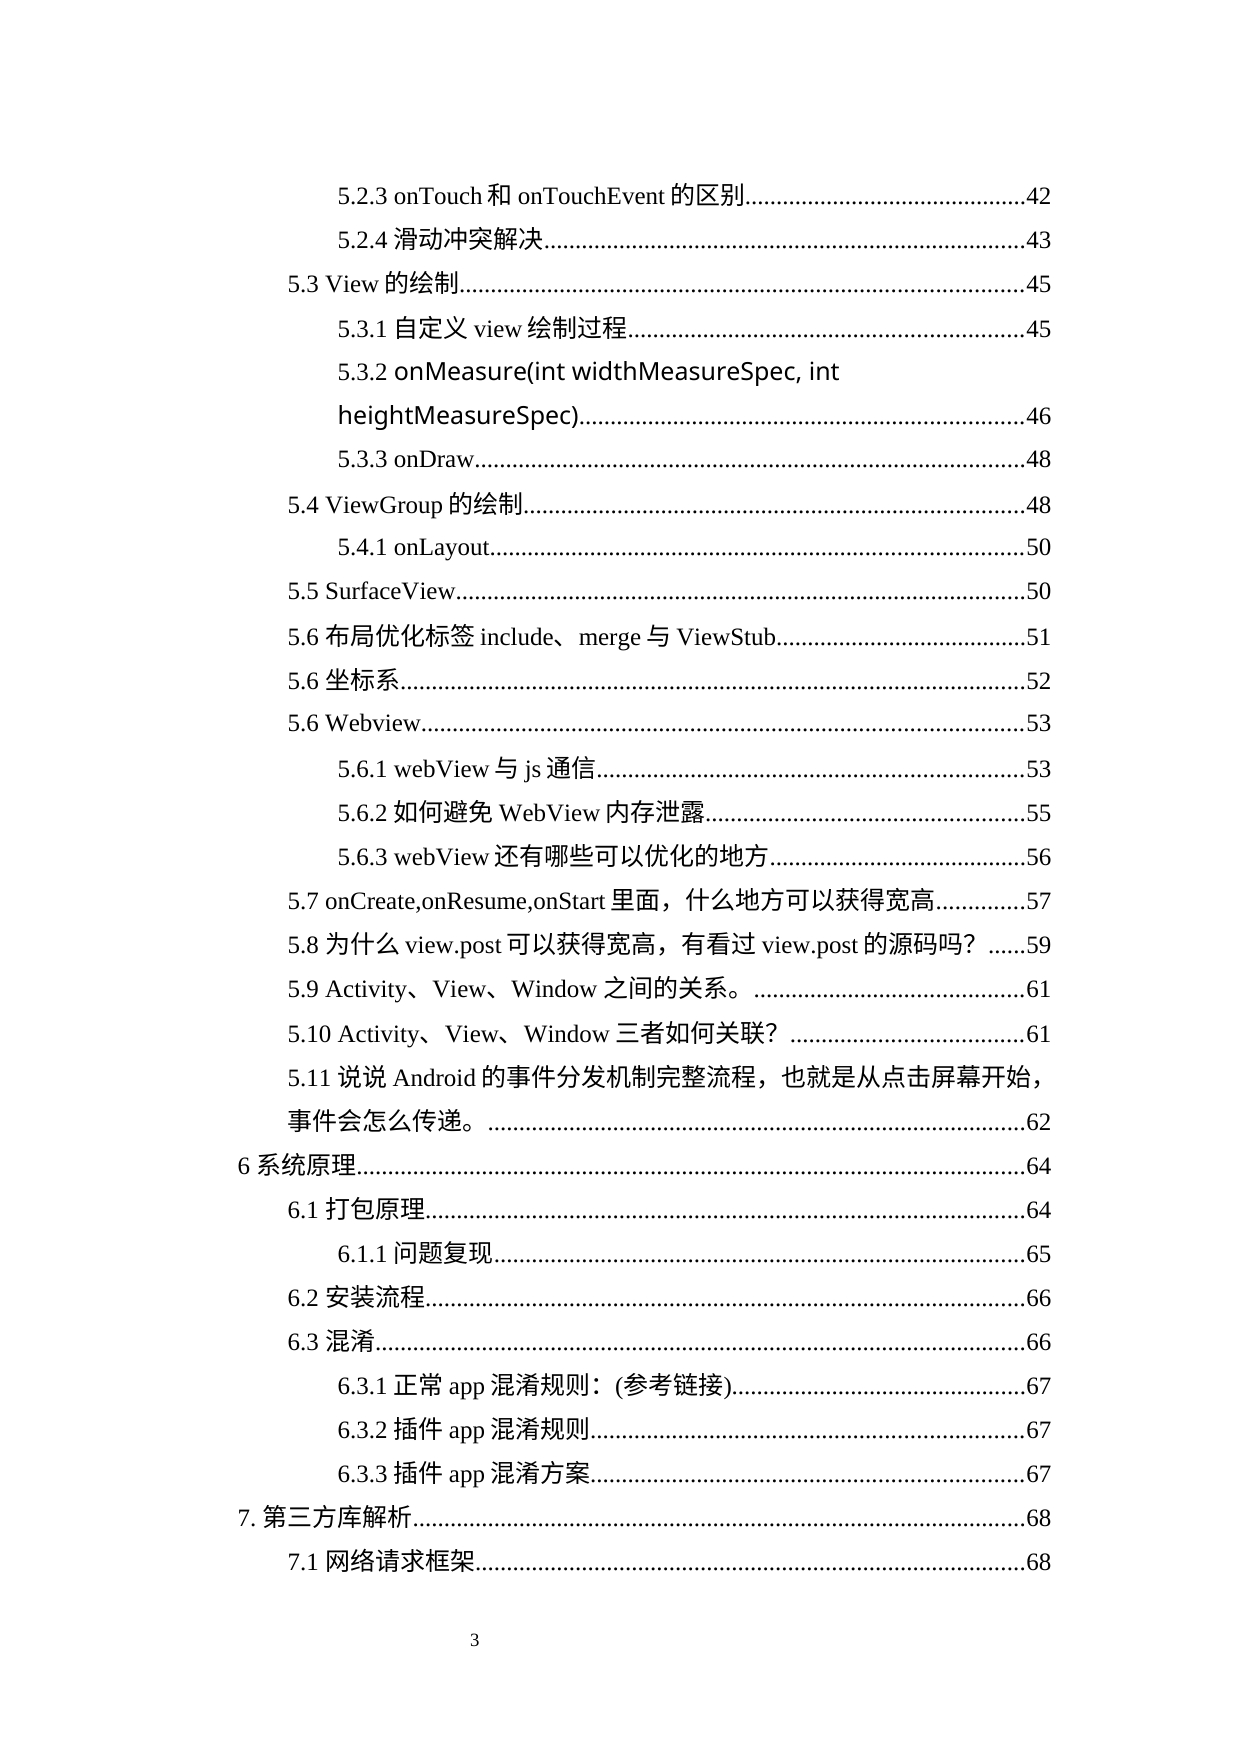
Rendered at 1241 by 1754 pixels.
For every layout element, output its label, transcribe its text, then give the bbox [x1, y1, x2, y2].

text 5.6 Webview 53 [287, 701, 1053, 745]
text 5.3.3 onDraw 48 [337, 436, 1053, 480]
text 6.3.1 正常app混淆规则：(参考链接) 67 [337, 1362, 1053, 1406]
text 5.3 View的绘制 45 [287, 260, 1053, 304]
text 5.6.2 如何避免WebView内存泄露 55 [337, 789, 1053, 833]
text 6.1 打包原理 64 [287, 1185, 1053, 1229]
text 5.10 Activity、View、Window三者如何关联？ 61 [287, 1009, 1053, 1053]
text 5.6.1 webView与js通信 53 [337, 745, 1053, 789]
text 5.9 Activity、View、Window 之间的关系。 61 [287, 965, 1053, 1009]
text 6.3 混淆 66 [287, 1318, 1053, 1362]
text 5.3.1 自定义view绘制过程 45 [337, 304, 1053, 348]
text 5.11 说说Android的事件分发机制完整流程，也就是从点击屏幕开始，事件会怎么传递。 62 [287, 1053, 1053, 1141]
text 5.2.3 onTouch和onTouchEvent的区别 42 [337, 172, 1053, 216]
text 5.3.2 onMeasure(int widthMeasureSpec, int heightMeasureSpec) 46 [337, 348, 1053, 436]
text 5.5 SurfaceView 50 [287, 568, 1053, 613]
text 7.1 网络请求框架 68 [287, 1538, 1053, 1582]
text 6 系统原理 64 [237, 1141, 1053, 1185]
text 5.6.3 webView还有哪些可以优化的地方 56 [337, 833, 1053, 877]
text 5.8 为什么view.post可以获得宽高，有看过view.post的源码吗？ 59 [287, 921, 1053, 965]
text 5.4 ViewGroup的绘制 48 [287, 480, 1053, 524]
text 6.1.1 问题复现 65 [337, 1229, 1053, 1273]
text 5.4.1 onLayout 50 [337, 524, 1053, 568]
text 5.2.4 滑动冲突解决 43 [337, 216, 1053, 260]
text 5.7 onCreate,onResume,onStart里面，什么地方可以获得宽高 57 [287, 877, 1053, 921]
text 7. 第三方库解析 68 [237, 1494, 1053, 1538]
text 5.6 坐标系 52 [287, 657, 1053, 701]
text 6.3.3 插件app混淆方案 67 [337, 1450, 1053, 1494]
text 5.6 布局优化标签include、merge与ViewStub 51 [287, 613, 1053, 657]
text 6.2 安装流程 66 [287, 1273, 1053, 1318]
text 6.3.2 插件app混淆规则 67 [337, 1406, 1053, 1450]
